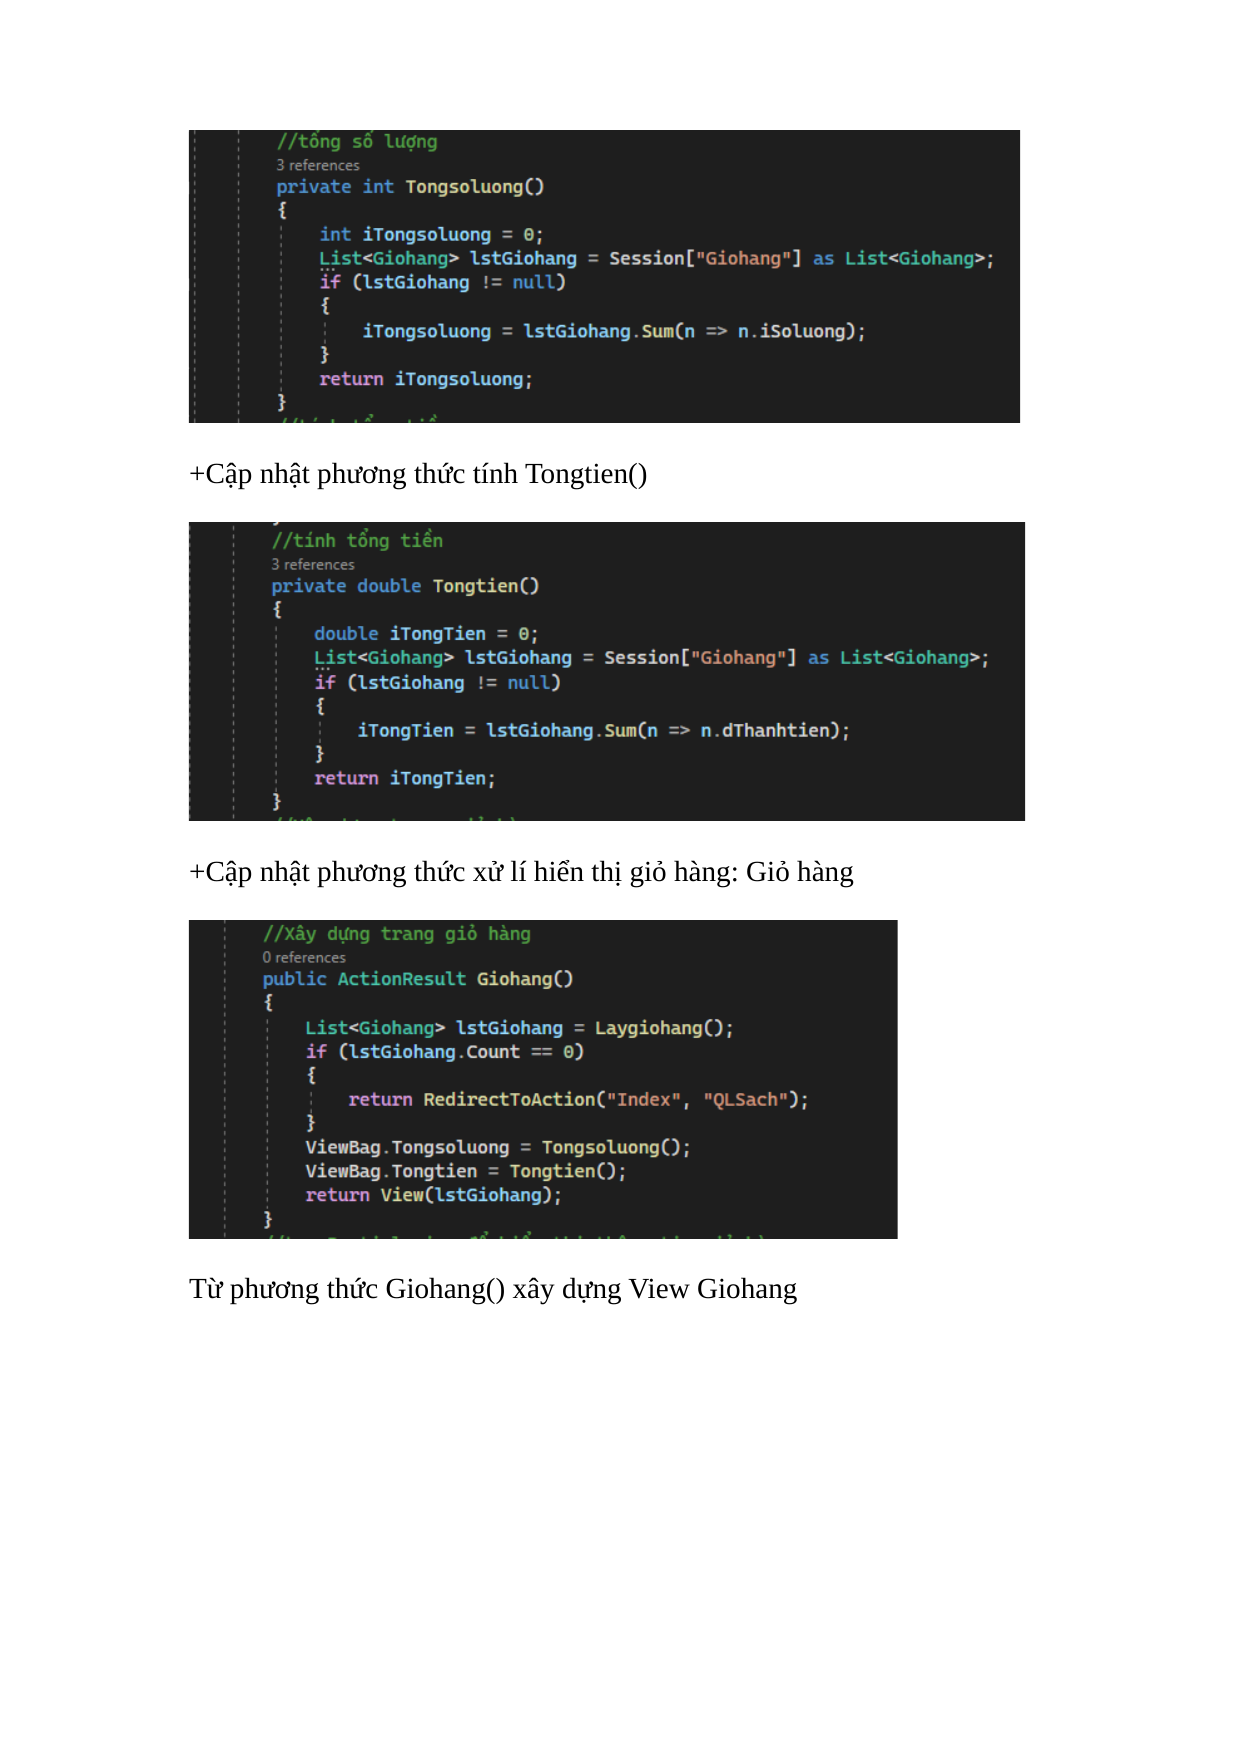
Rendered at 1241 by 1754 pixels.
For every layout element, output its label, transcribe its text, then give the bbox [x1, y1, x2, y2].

text Từ phương thức Giohang() xây dựng View Giohang [189, 1272, 1110, 1305]
picture [188, 522, 1026, 821]
picture [188, 920, 898, 1239]
text +Cập nhật phương thức tính Tongtien() [189, 456, 1110, 489]
text +Cập nhật phương thức xử lí hiển thị giỏ hàng: Giỏ hàng [189, 854, 1110, 887]
picture [188, 130, 1021, 423]
